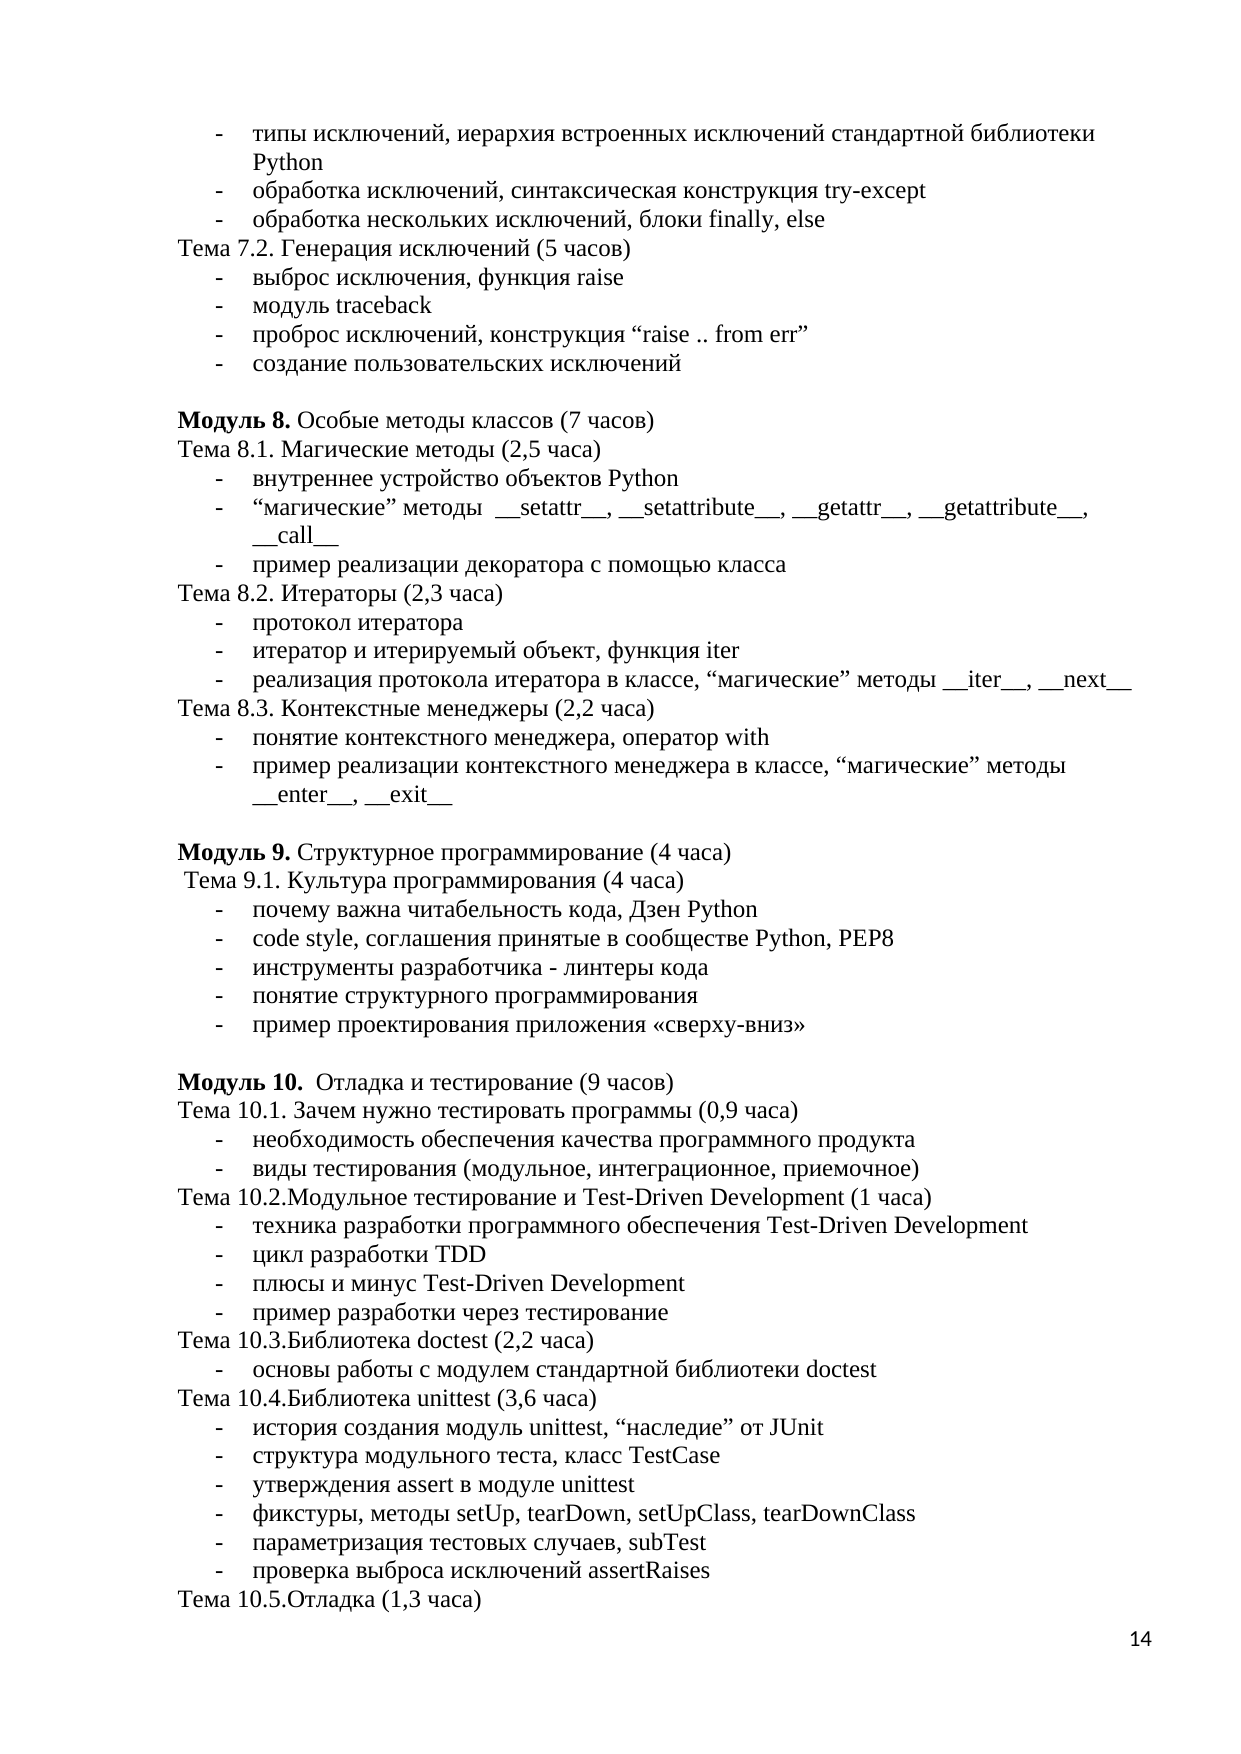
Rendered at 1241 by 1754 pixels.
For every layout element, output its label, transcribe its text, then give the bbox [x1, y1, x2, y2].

text Тема 10.3.Библиотека doctest (2,2 часа) [177, 1326, 1152, 1354]
text Тема 7.2. Генерация исключений (5 часов) [177, 233, 1152, 262]
list необходимость обеспечения качества программного продукта [215, 1124, 1152, 1153]
list проброс исключений, конструкция “raise .. from err” [215, 319, 1152, 348]
text Тема 10.1. Зачем нужно тестировать программы (0,9 часа) [177, 1096, 1152, 1124]
list понятие структурного программирования [215, 981, 1152, 1009]
list пример реализации декоратора с помощью класса [215, 549, 1152, 578]
list пример разработки через тестирование [215, 1297, 1152, 1326]
text Модуль 9. Структурное программирование (4 часа) [177, 837, 1152, 866]
list цикл разработки TDD [215, 1239, 1152, 1268]
list почему важна читабельность кода, Дзен Python [215, 894, 1152, 923]
list реализация протокола итератора в классе, “магические” методы __iter__, __next__ [215, 664, 1152, 693]
list модуль traceback [215, 291, 1152, 319]
list code style, соглашения принятые в сообществе Python, PEP8 [215, 923, 1152, 952]
text Тема 10.2.Модульное тестирование и Test-Driven Development (1 часа) [177, 1182, 1152, 1211]
text Тема 10.5.Отладка (1,3 часа) [177, 1584, 1152, 1613]
list плюсы и минус Test-Driven Development [215, 1268, 1152, 1297]
list виды тестирования (модульное, интеграционное, приемочное) [215, 1153, 1152, 1182]
list техника разработки программного обеспечения Test-Driven Development [215, 1211, 1152, 1239]
list создание пользовательских исключений [215, 348, 1152, 377]
text Тема 10.4.Библиотека unittest (3,6 часа) [177, 1383, 1152, 1412]
list фикстуры, методы setUp, tearDown, setUpClass, tearDownClass [215, 1498, 1152, 1527]
list параметризация тестовых случаев, subTest [215, 1527, 1152, 1556]
list типы исключений, иерархия встроенных исключений стандартной библиотеки Python [215, 118, 1152, 176]
list проверка выброса исключений assertRaises [215, 1556, 1152, 1584]
list обработка нескольких исключений, блоки finally, else [215, 204, 1152, 233]
text Тема 8.2. Итераторы (2,3 часа) [177, 578, 1152, 607]
list выброс исключения, функция raise [215, 262, 1152, 291]
list “магические” методы __setattr__, __setattribute__, __getattr__, __getattribute__, __call__ [215, 492, 1152, 549]
list обработка исключений, синтаксическая конструкция try-except [215, 176, 1152, 204]
list понятие контекстного менеджера, оператор with [215, 722, 1152, 751]
list пример проектирования приложения «сверху-вниз» [215, 1009, 1152, 1038]
text Тема 8.1. Магические методы (2,5 часа) [177, 434, 1152, 463]
list история создания модуль unittest, “наследие” от JUnit [215, 1412, 1152, 1441]
text Тема 9.1. Культура программирования (4 часа) [177, 866, 1152, 894]
list утверждения assert в модуле unittest [215, 1469, 1152, 1498]
list основы работы с модулем стандартной библиотеки doctest [215, 1354, 1152, 1383]
list инструменты разработчика - линтеры кода [215, 952, 1152, 981]
text Тема 8.3. Контекстные менеджеры (2,2 часа) [177, 693, 1152, 722]
list структура модульного теста, класс TestCase [215, 1441, 1152, 1469]
list пример реализации контекстного менеджера в классе, “магические” методы __enter__, __exit__ [215, 751, 1152, 808]
text Модуль 8. Особые методы классов (7 часов) [177, 406, 1152, 434]
list итератор и итерируемый объект, функция iter [215, 636, 1152, 664]
text Модуль 10. Отладка и тестирование (9 часов) [177, 1067, 1152, 1096]
list протокол итератора [215, 607, 1152, 636]
list внутреннее устройство объектов Python [215, 463, 1152, 492]
